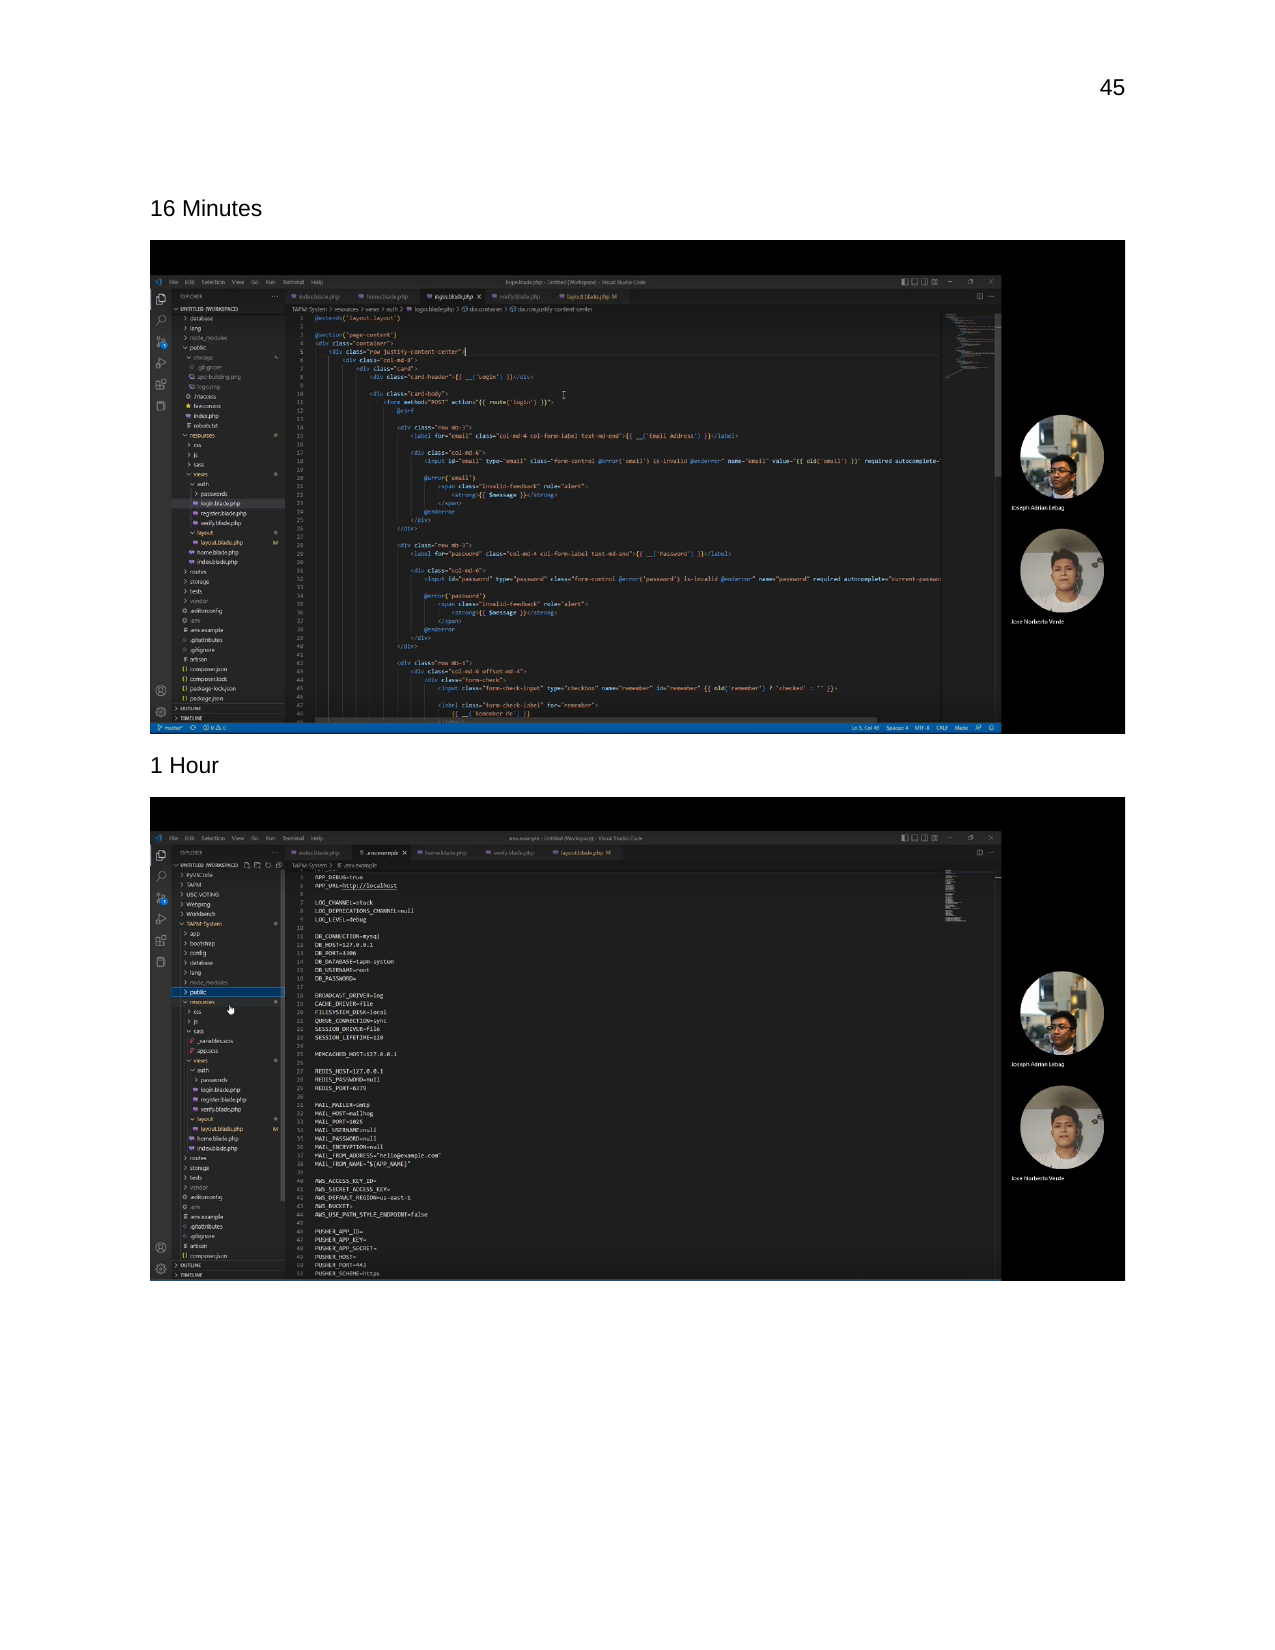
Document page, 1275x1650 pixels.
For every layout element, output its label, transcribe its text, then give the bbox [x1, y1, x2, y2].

picture [150, 797, 1125, 1281]
picture [150, 240, 1125, 734]
text 1 Hour [150, 752, 1125, 778]
text 16 Minutes [150, 195, 1125, 221]
